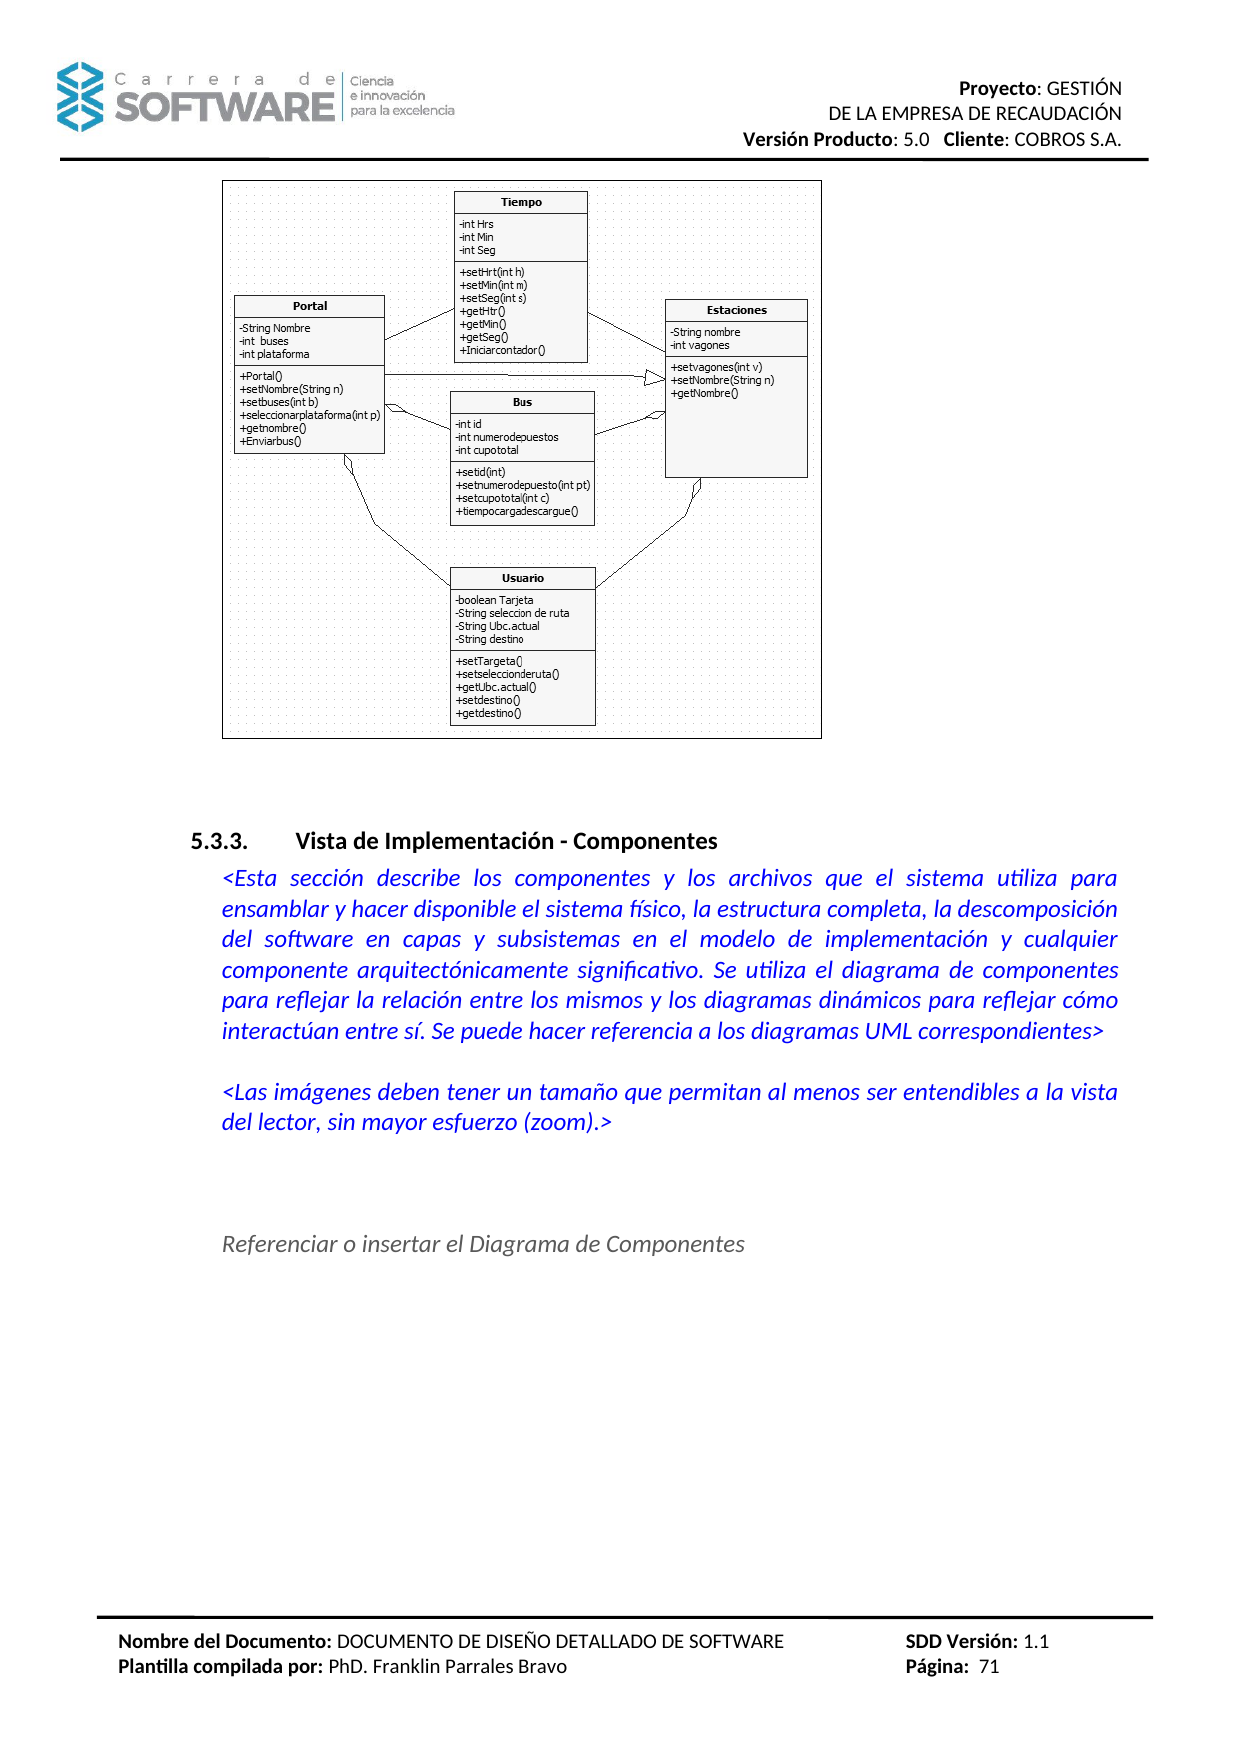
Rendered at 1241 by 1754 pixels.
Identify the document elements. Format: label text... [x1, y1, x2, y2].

subtitle Vista de Implementación - Componentes [190, 825, 1122, 856]
picture [46, 46, 461, 154]
text <Las imágenes deben tener un tamaño que permitan al menos ser entendibles a la vista del lector, sin mayor esfuerzo (zoom).> [222, 1076, 1122, 1137]
text <Esta sección describe los componentes y los archivos que el sistema utiliza para ensamblar y hacer disponible el sistema físico, la estructura completa, la descomposición del software en capas y subsistemas en el modelo de implementación y cualquier componente arquitectónicamente significativo. Se utiliza el diagrama de componentes para reflejar la relación entre los mismos y los diagramas dinámicos para reflejar cómo interactúan entre sí. Se puede hacer referencia a los diagramas UML correspondientes> [222, 862, 1122, 1045]
text Referenciar o insertar el Diagrama de Componentes [222, 1228, 1122, 1259]
